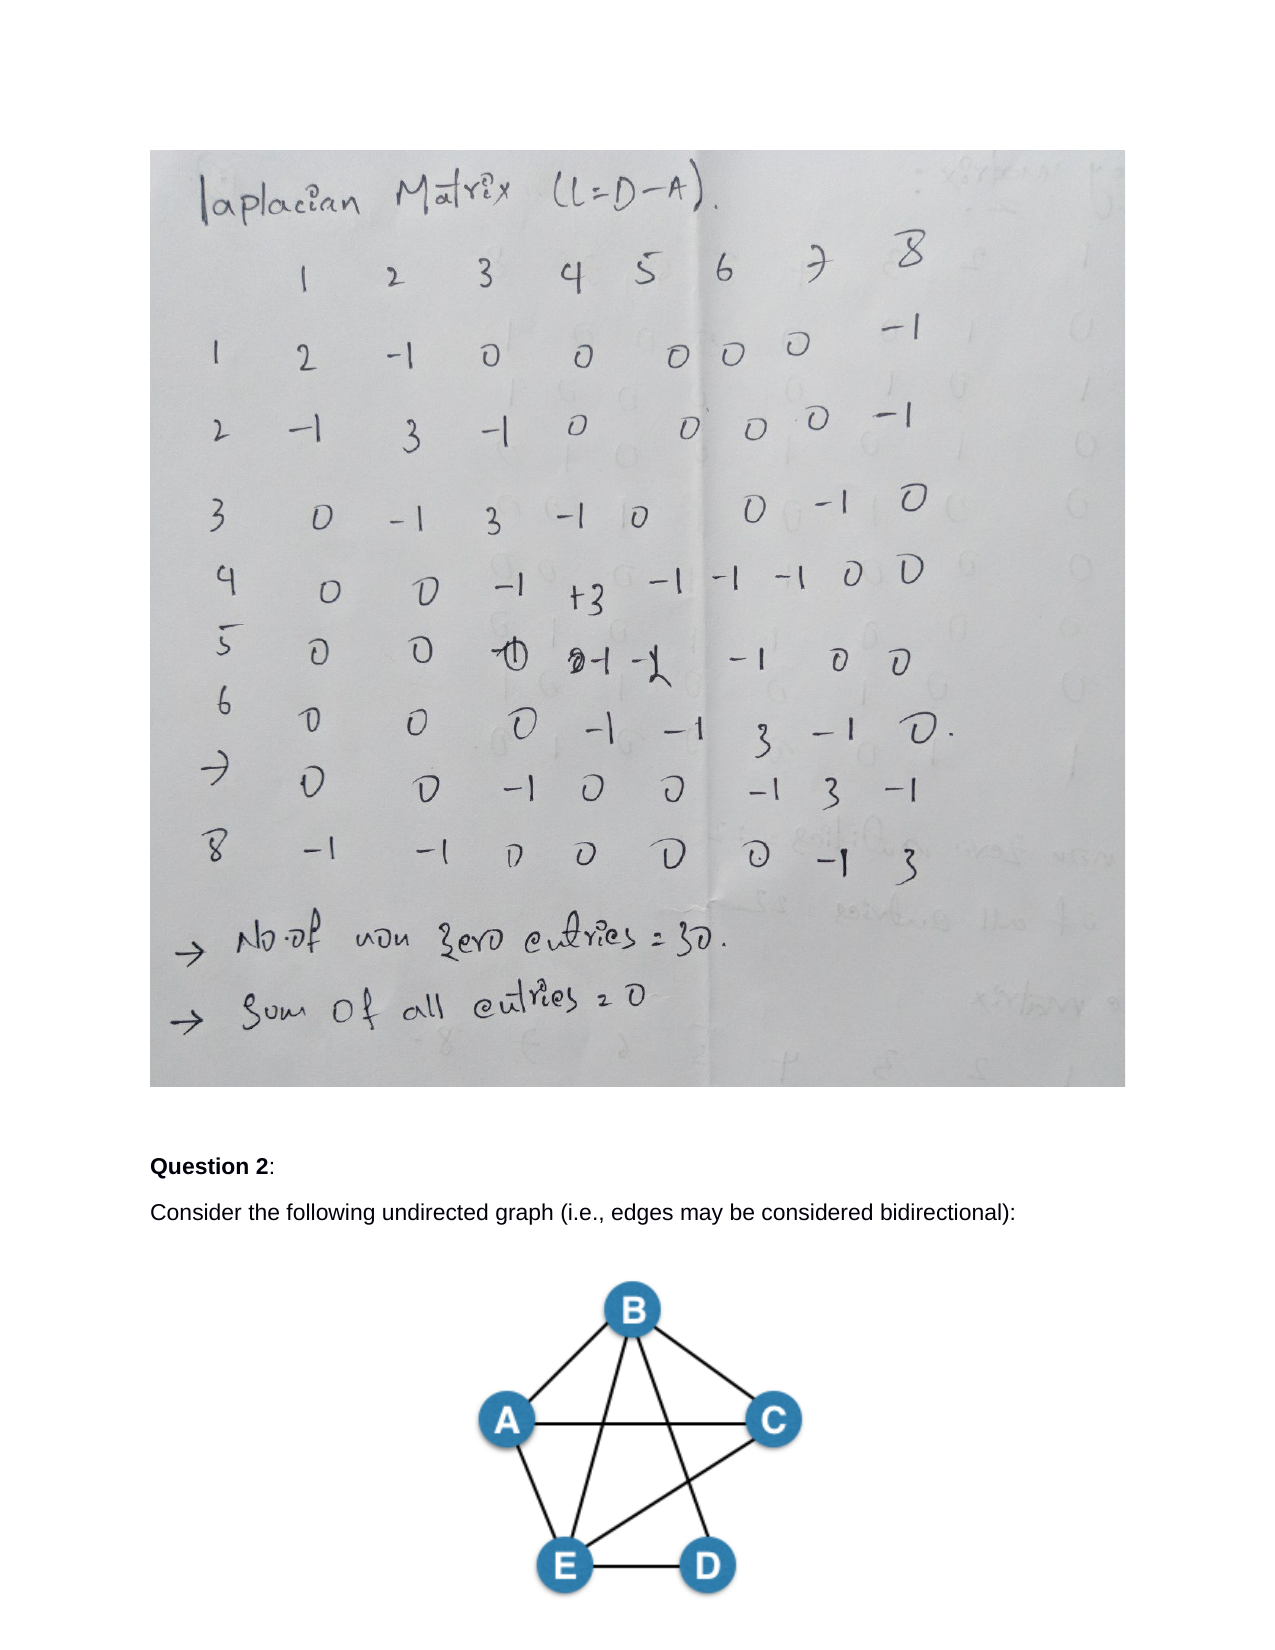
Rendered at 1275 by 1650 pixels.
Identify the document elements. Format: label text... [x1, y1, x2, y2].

picture [150, 150, 1125, 1087]
text Consider the following undirected graph (i.e., edges may be considered bidirectional): [150, 1199, 1125, 1225]
picture [457, 1258, 818, 1620]
text Question 2: [150, 1153, 1125, 1179]
